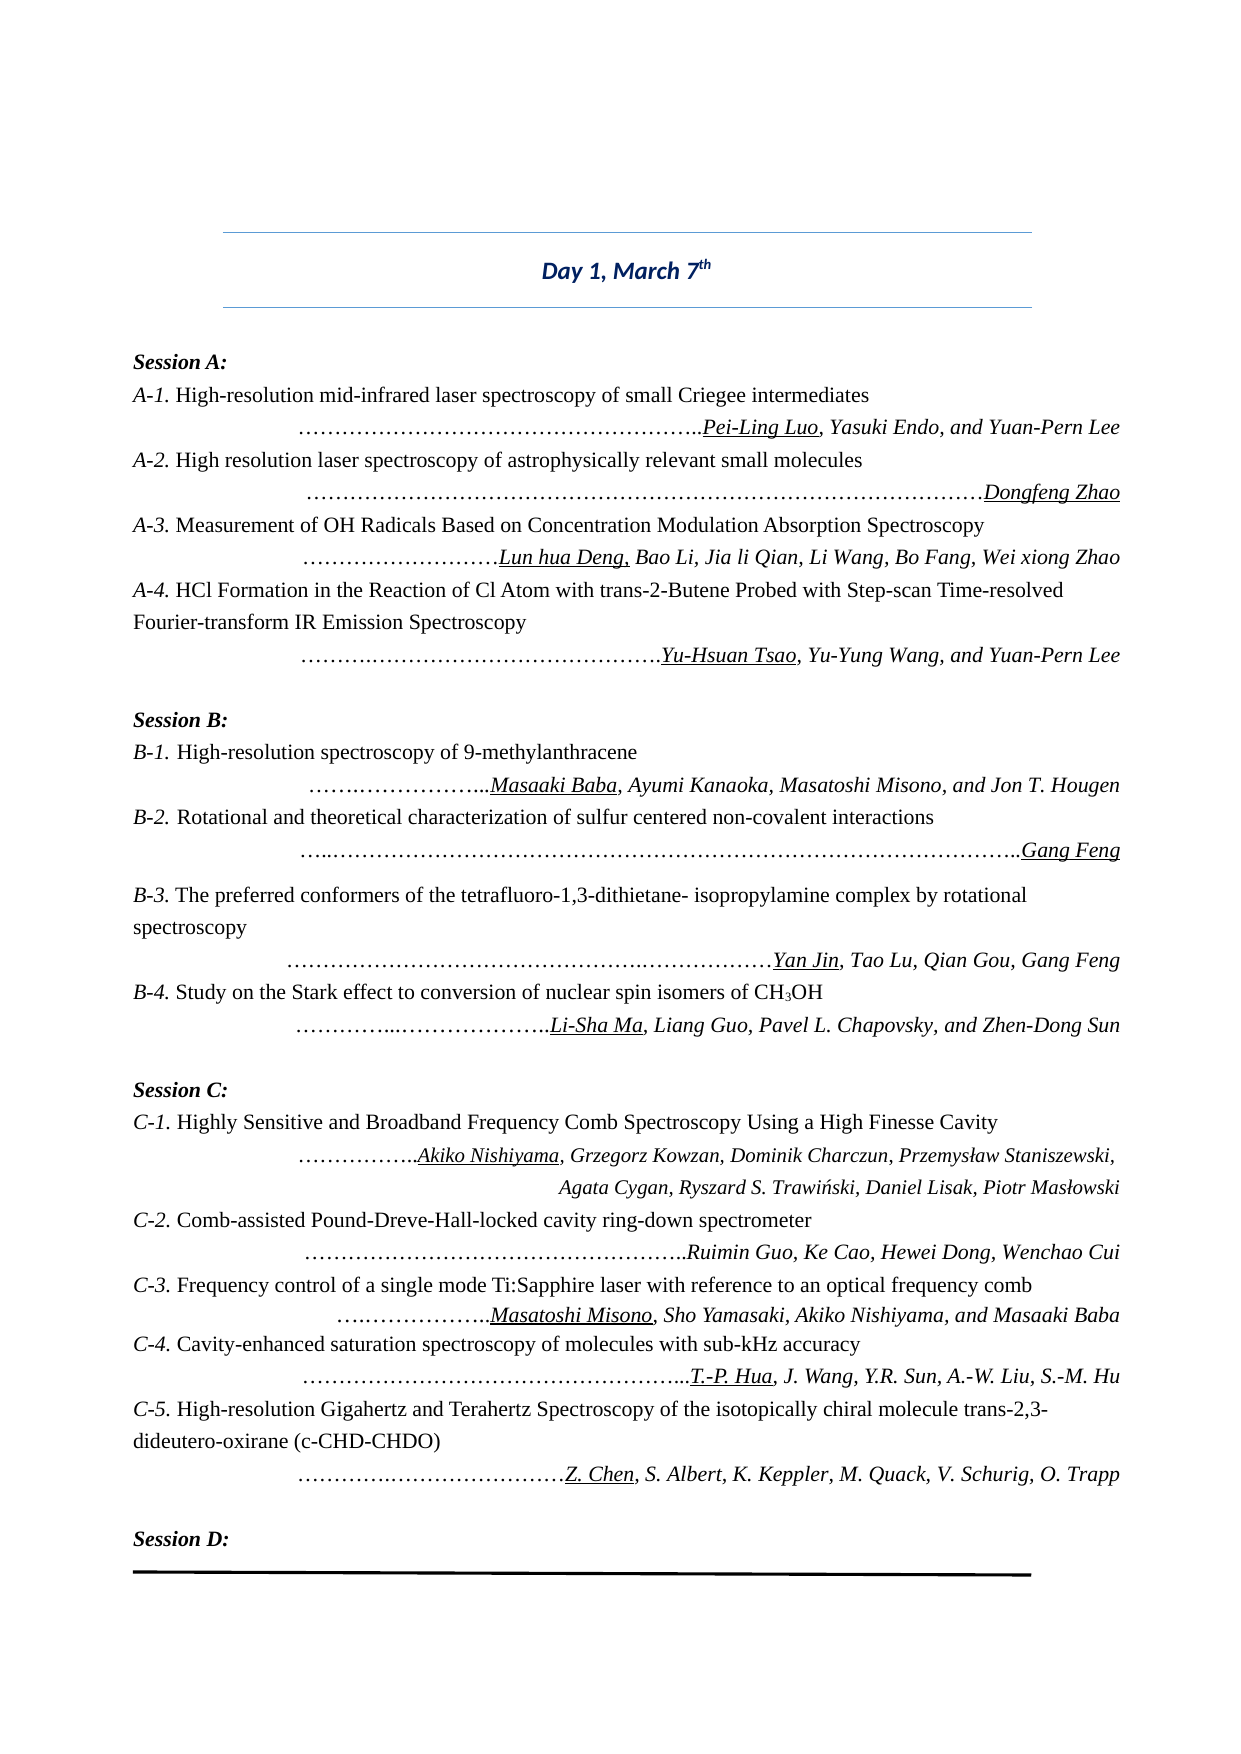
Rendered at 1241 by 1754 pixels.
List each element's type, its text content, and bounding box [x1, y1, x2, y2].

text Session B: [133, 703, 1122, 736]
text A-4. HCl Formation in the Reaction of Cl Atom with trans-2-Butene Probed with Step-scan Time-resolved Fourier-transform IR Emission Spectroscopy [133, 573, 1122, 638]
text ….……………..Masatoshi Misono, Sho Yamasaki, Akiko Nishiyama, and Masaaki Baba [133, 1301, 1122, 1327]
text A-2. High resolution laser spectroscopy of astrophysically relevant small molecules [133, 443, 1122, 476]
text ……………………………………………...T.-P. Hua, J. Wang, Y.R. Sun, A.-W. Liu, S.-M. Hu [133, 1359, 1122, 1392]
text …………...………………..Li-Sha Ma, Liang Guo, Pavel L. Chapovsky, and Zhen-Dong Sun [133, 1008, 1122, 1041]
text A-1. High-resolution mid-infrared laser spectroscopy of small Criegee intermediates [133, 378, 1122, 411]
text B-4. Study on the Stark effect to conversion of nuclear spin isomers of CH3OH [133, 976, 1122, 1008]
text Day 1, March 7th [223, 233, 1032, 307]
text B-2. Rotational and theoretical characterization of sulfur centered non-covalent interactions [133, 801, 1122, 833]
text Session C: [133, 1073, 1122, 1106]
text ………………………………………….………………Yan Jin, Tao Lu, Qian Gou, Gang Feng [133, 943, 1122, 976]
text ………….……………………Z. Chen, S. Albert, K. Keppler, M. Quack, V. Schurig, O. Trapp [133, 1457, 1122, 1489]
text Session D: [133, 1522, 1122, 1554]
text ……………………………………………..Ruimin Guo, Ke Cao, Hewei Dong, Wenchao Cui [133, 1236, 1122, 1268]
text Session A: [133, 346, 1122, 378]
text ………………………………………………..Pei-Ling Luo, Yasuki Endo, and Yuan-Pern Lee [133, 411, 1122, 443]
text ………………………Lun hua Deng, Bao Li, Jia li Qian, Li Wang, Bo Fang, Wei xiong Zhao [133, 541, 1122, 573]
text B-3. The preferred conformers of the tetrafluoro-1,3-dithietane- isopropylamine complex by rotational spectroscopy [133, 878, 1122, 943]
text C-1. Highly Sensitive and Broadband Frequency Comb Spectroscopy Using a High Finesse Cavity [133, 1106, 1122, 1138]
text …….……………...Masaaki Baba, Ayumi Kanaoka, Masatoshi Misono, and Jon T. Hougen [133, 768, 1122, 801]
text ……….………………………………….Yu-Hsuan Tsao, Yu-Yung Wang, and Yuan-Pern Lee [133, 638, 1122, 671]
text …..…………………………………………………………………………………..Gang Feng [133, 833, 1122, 866]
text ……………..Akiko Nishiyama, Grzegorz Kowzan, Dominik Charczun, Przemysław Staniszewski, Agata Cygan, Ryszard S. Trawiński, Daniel Lisak, Piotr Masłowski [133, 1138, 1122, 1203]
text B-1. High-resolution spectroscopy of 9-methylanthracene [133, 736, 1122, 768]
text C-4. Cavity-enhanced saturation spectroscopy of molecules with sub-kHz accuracy [133, 1327, 1122, 1359]
text …………………………………………………………………………………Dongfeng Zhao [177, 476, 1122, 508]
text C-3. Frequency control of a single mode Ti:Sapphire laser with reference to an optical frequency comb [133, 1268, 1122, 1301]
text C-2. Comb-assisted Pound-Dreve-Hall-locked cavity ring-down spectrometer [133, 1203, 1122, 1236]
text C-5. High-resolution Gigahertz and Terahertz Spectroscopy of the isotopically chiral molecule trans-2,3-dideutero-oxirane (c-CHD-CHDO) [133, 1392, 1122, 1457]
text A-3. Measurement of OH Radicals Based on Concentration Modulation Absorption Spectroscopy [133, 508, 1122, 541]
